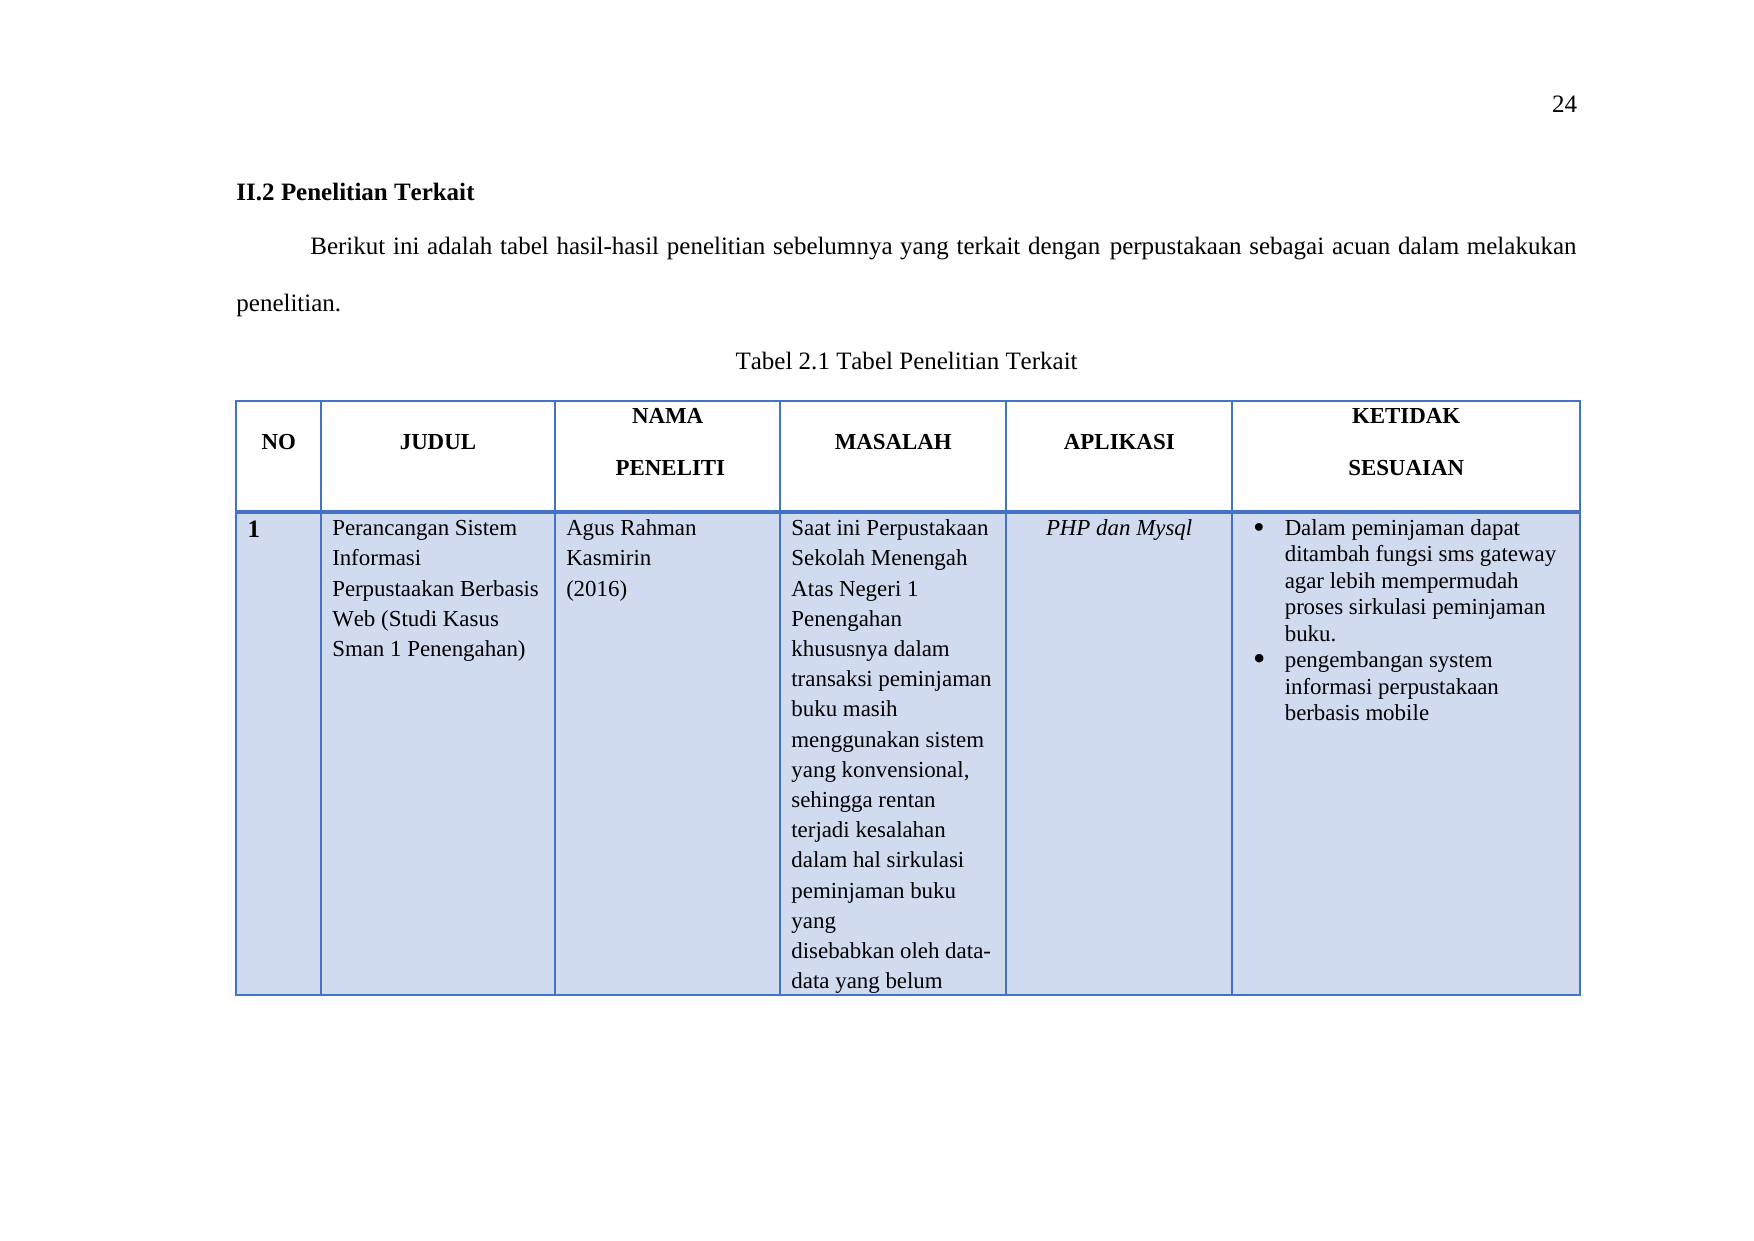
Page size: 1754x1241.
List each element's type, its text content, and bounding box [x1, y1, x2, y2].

text Tabel 2.1 Tabel Penelitian Terkait [236, 346, 1577, 375]
subtitle Penelitian Terkait [236, 177, 1577, 206]
table_header MASALAH [781, 402, 1005, 509]
table_header JUDUL [322, 402, 554, 509]
table_cell 1 [237, 514, 320, 994]
text Berikut ini adalah tabel hasil-hasil penelitian sebelumnya yang terkait dengan perpustakaan sebagai acuan dalam melakukan penelitian. [236, 231, 1577, 317]
table_header KETIDAK SESUAIAN [1233, 402, 1579, 509]
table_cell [781, 514, 1005, 994]
table_header APLIKASI [1007, 402, 1231, 509]
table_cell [1233, 514, 1579, 994]
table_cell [556, 514, 779, 994]
table_header NO [237, 402, 320, 509]
table_header NAMA PENELITI [556, 402, 779, 509]
table_cell PHP dan Mysql [1007, 514, 1231, 994]
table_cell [322, 514, 554, 994]
